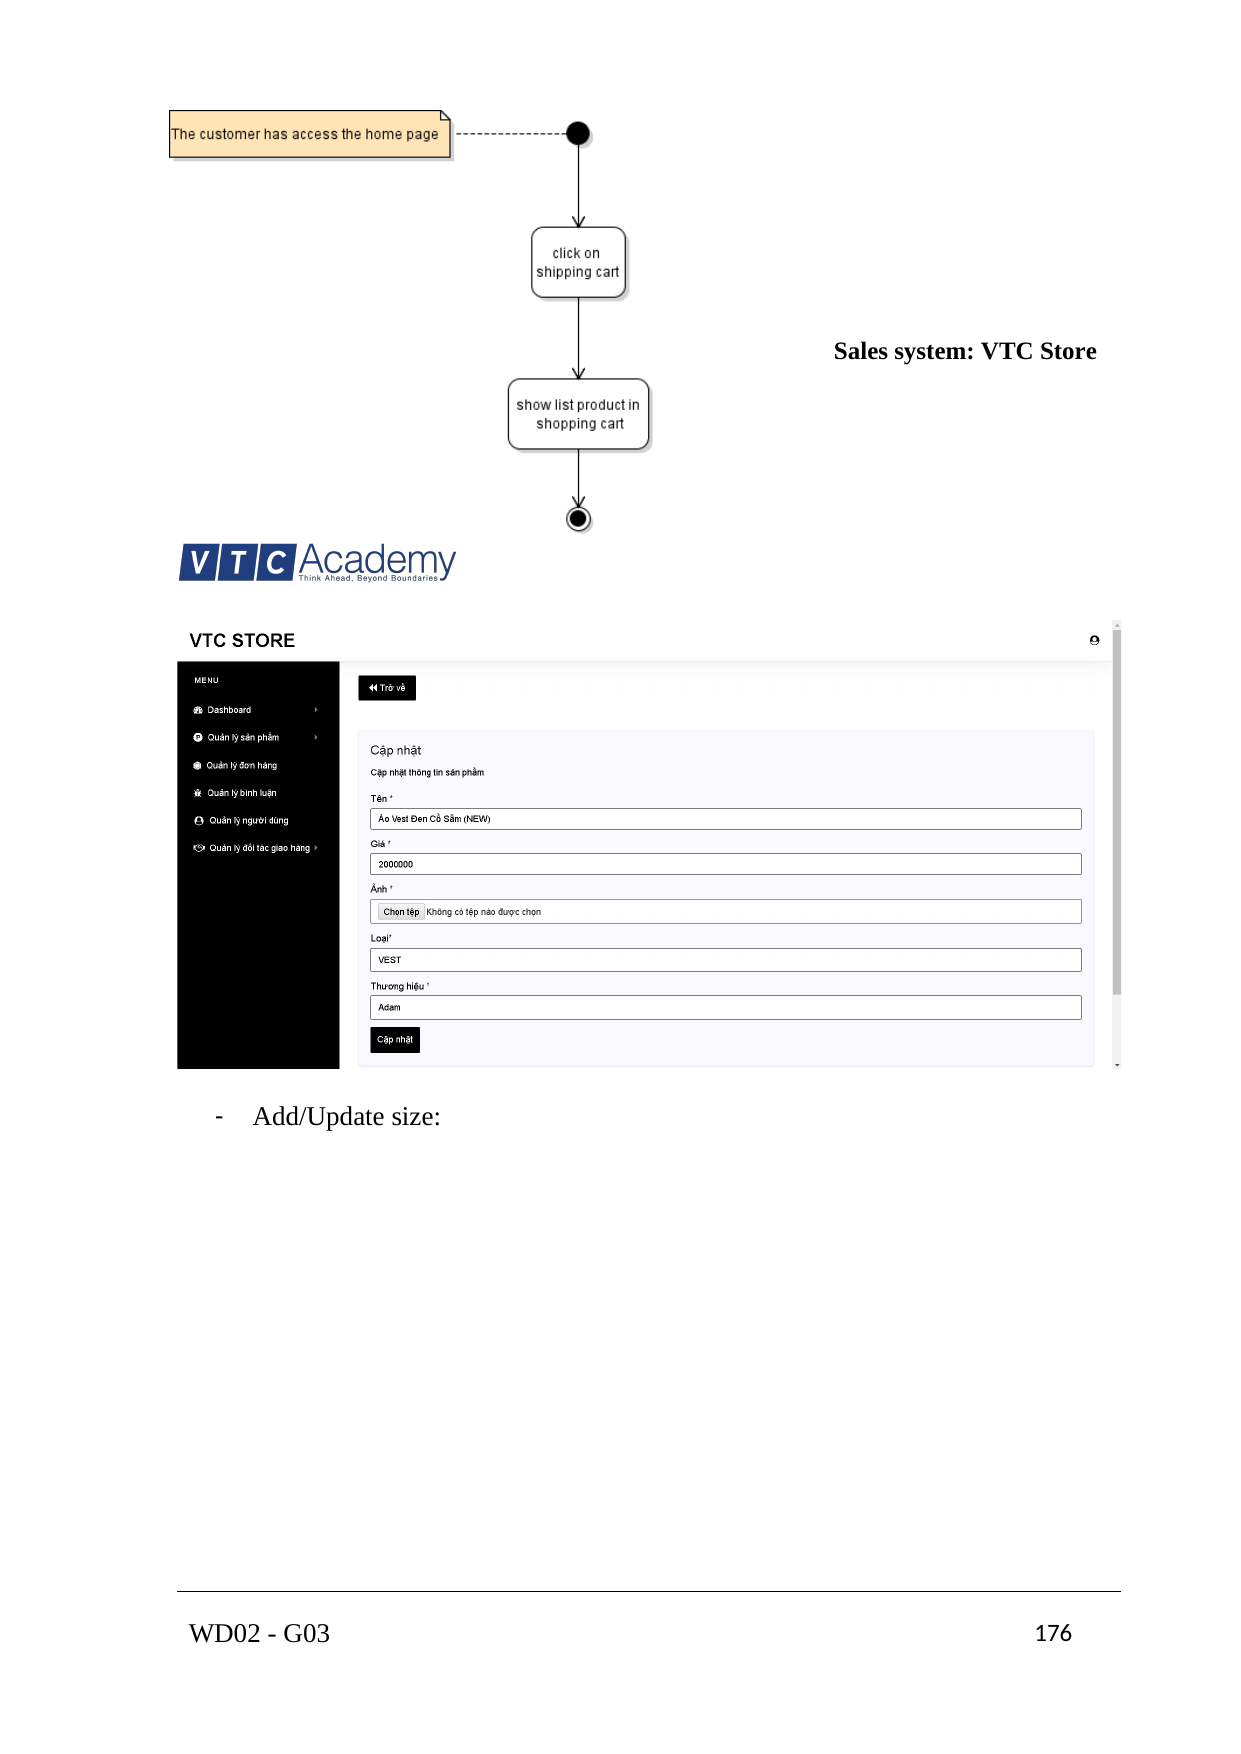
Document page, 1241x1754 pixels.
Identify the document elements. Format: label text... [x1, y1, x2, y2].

picture [169, 110, 654, 591]
picture [177, 620, 1122, 1069]
list Add/Update size: [215, 1099, 1122, 1132]
